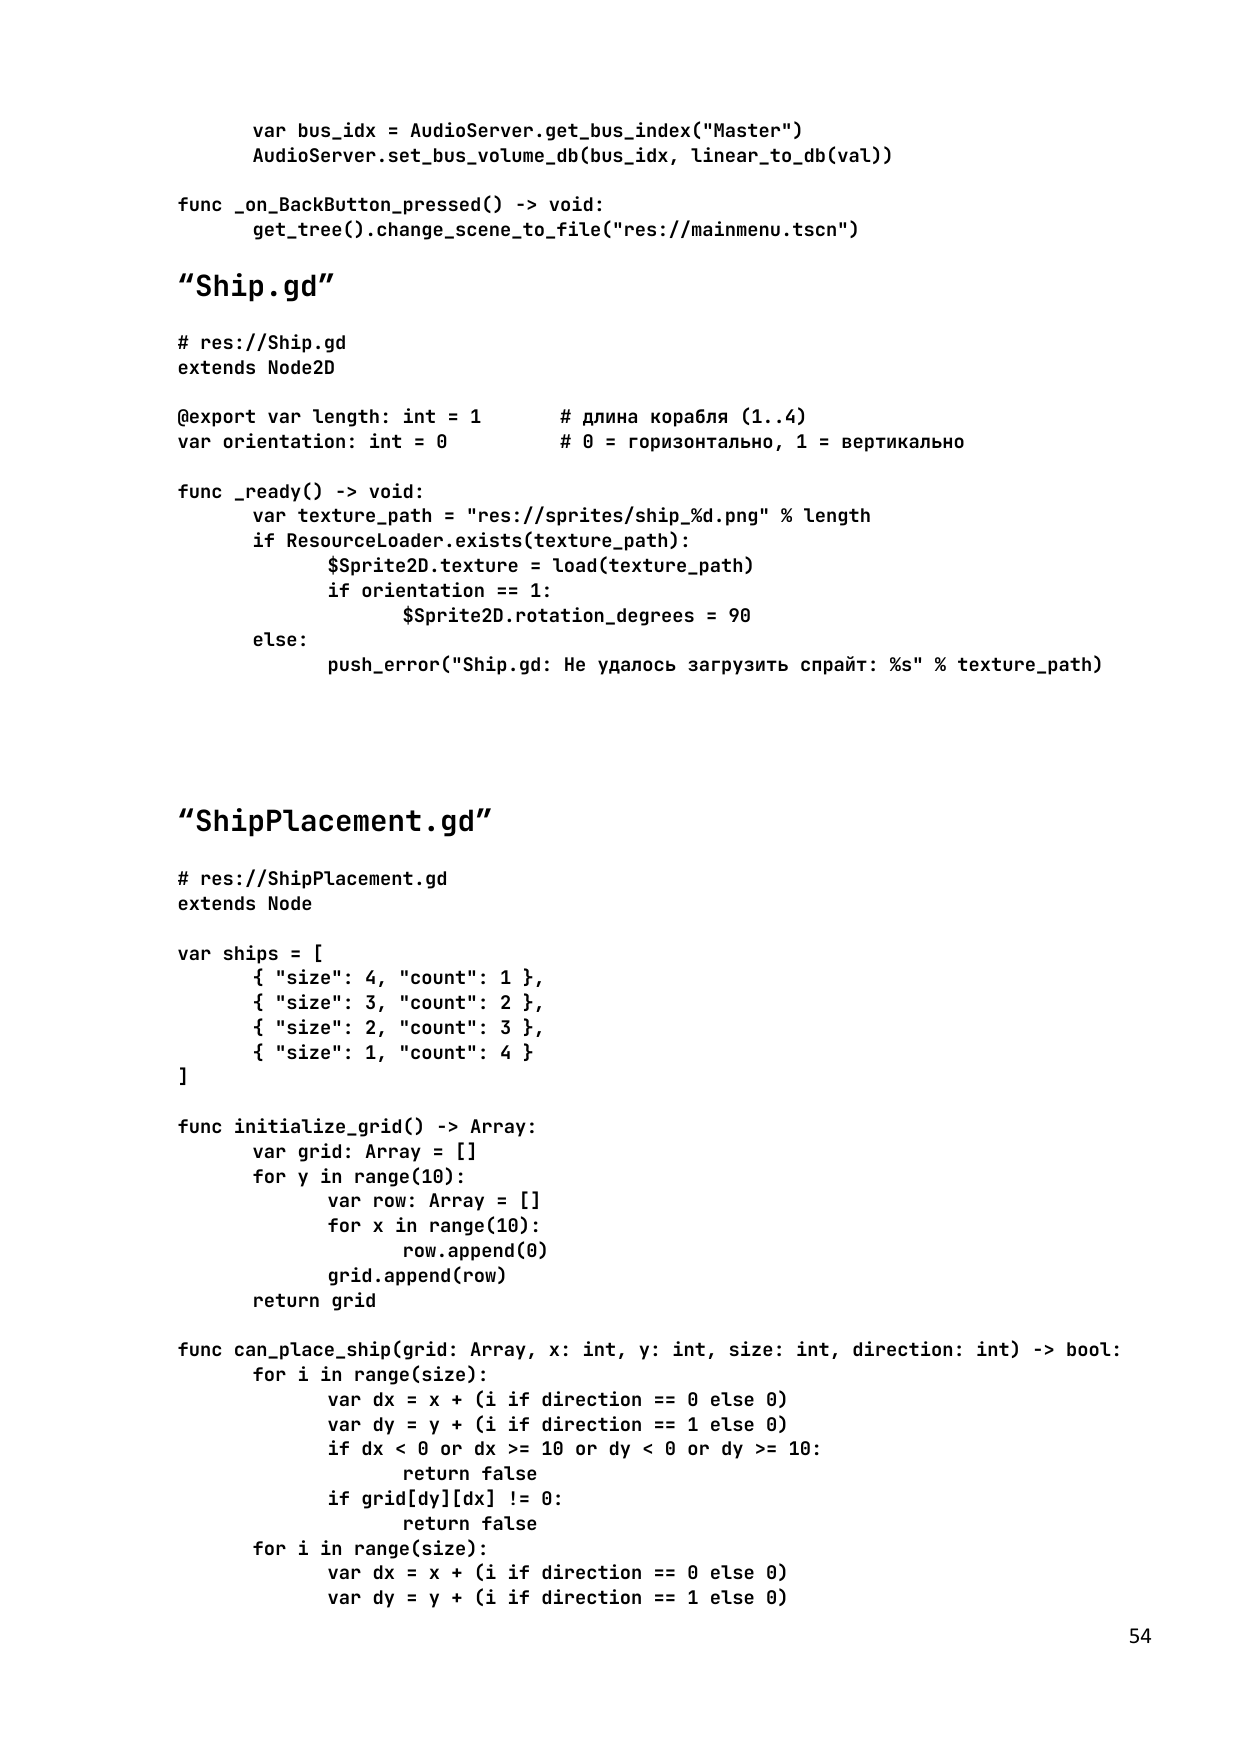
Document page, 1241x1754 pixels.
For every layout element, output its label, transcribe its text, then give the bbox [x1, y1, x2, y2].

text extends Node2D [177, 355, 1152, 380]
text var bus_idx = AudioServer.get_bus_index("Master") [177, 118, 1152, 143]
text return false [177, 1511, 1152, 1536]
text else: [177, 628, 1152, 652]
text ] [177, 1065, 1152, 1089]
text var orientation: int = 0 # 0 = горизонтально, 1 = вертикально [177, 429, 1152, 454]
text return false [177, 1461, 1152, 1486]
text func _ready() -> void: [177, 479, 1152, 504]
text if ResourceLoader.exists(texture_path): [177, 528, 1152, 553]
text var texture_path = "res://sprites/ship_%d.png" % length [177, 504, 1152, 528]
text var row: Array = [] [177, 1189, 1152, 1213]
text if grid[dy][dx] != 0: [177, 1486, 1152, 1511]
text # res://ShipPlacement.gd [177, 866, 1152, 891]
text “ShipPlacement.gd” [177, 801, 1152, 840]
text AudioServer.set_bus_volume_db(bus_idx, linear_to_db(val)) [177, 143, 1152, 168]
text $Sprite2D.texture = load(texture_path) [177, 553, 1152, 578]
text if dx < 0 or dx >= 10 or dy < 0 or dy >= 10: [177, 1437, 1152, 1461]
text push_error("Ship.gd: Не удалось загрузить спрайт: %s" % texture_path) [177, 652, 1152, 677]
text grid.append(row) [177, 1263, 1152, 1288]
text var dx = x + (i if direction == 0 else 0) [177, 1387, 1152, 1412]
text for x in range(10): [177, 1213, 1152, 1238]
text row.append(0) [177, 1238, 1152, 1263]
text func _on_BackButton_pressed() -> void: [177, 192, 1152, 217]
text extends Node [177, 891, 1152, 916]
text { "size": 2, "count": 3 }, [177, 1015, 1152, 1040]
text { "size": 1, "count": 4 } [177, 1040, 1152, 1065]
text for i in range(size): [177, 1536, 1152, 1561]
text return grid [177, 1288, 1152, 1313]
text var dy = y + (i if direction == 1 else 0) [177, 1585, 1152, 1610]
text func can_place_ship(grid: Array, x: int, y: int, size: int, direction: int) -> bool: [177, 1337, 1152, 1362]
text get_tree().change_scene_to_file("res://mainmenu.tscn") [177, 217, 1152, 242]
text @export var length: int = 1 # длина корабля (1..4) [177, 404, 1152, 429]
text if orientation == 1: [177, 578, 1152, 603]
text for i in range(size): [177, 1362, 1152, 1387]
text var grid: Array = [] [177, 1139, 1152, 1164]
text # res://Ship.gd [177, 330, 1152, 355]
text { "size": 4, "count": 1 }, [177, 966, 1152, 990]
text for y in range(10): [177, 1164, 1152, 1189]
text “Ship.gd” [177, 267, 1152, 305]
text var ships = [ [177, 941, 1152, 966]
text $Sprite2D.rotation_degrees = 90 [177, 603, 1152, 628]
text var dx = x + (i if direction == 0 else 0) [177, 1561, 1152, 1585]
text func initialize_grid() -> Array: [177, 1114, 1152, 1139]
text var dy = y + (i if direction == 1 else 0) [177, 1412, 1152, 1437]
text { "size": 3, "count": 2 }, [177, 990, 1152, 1015]
